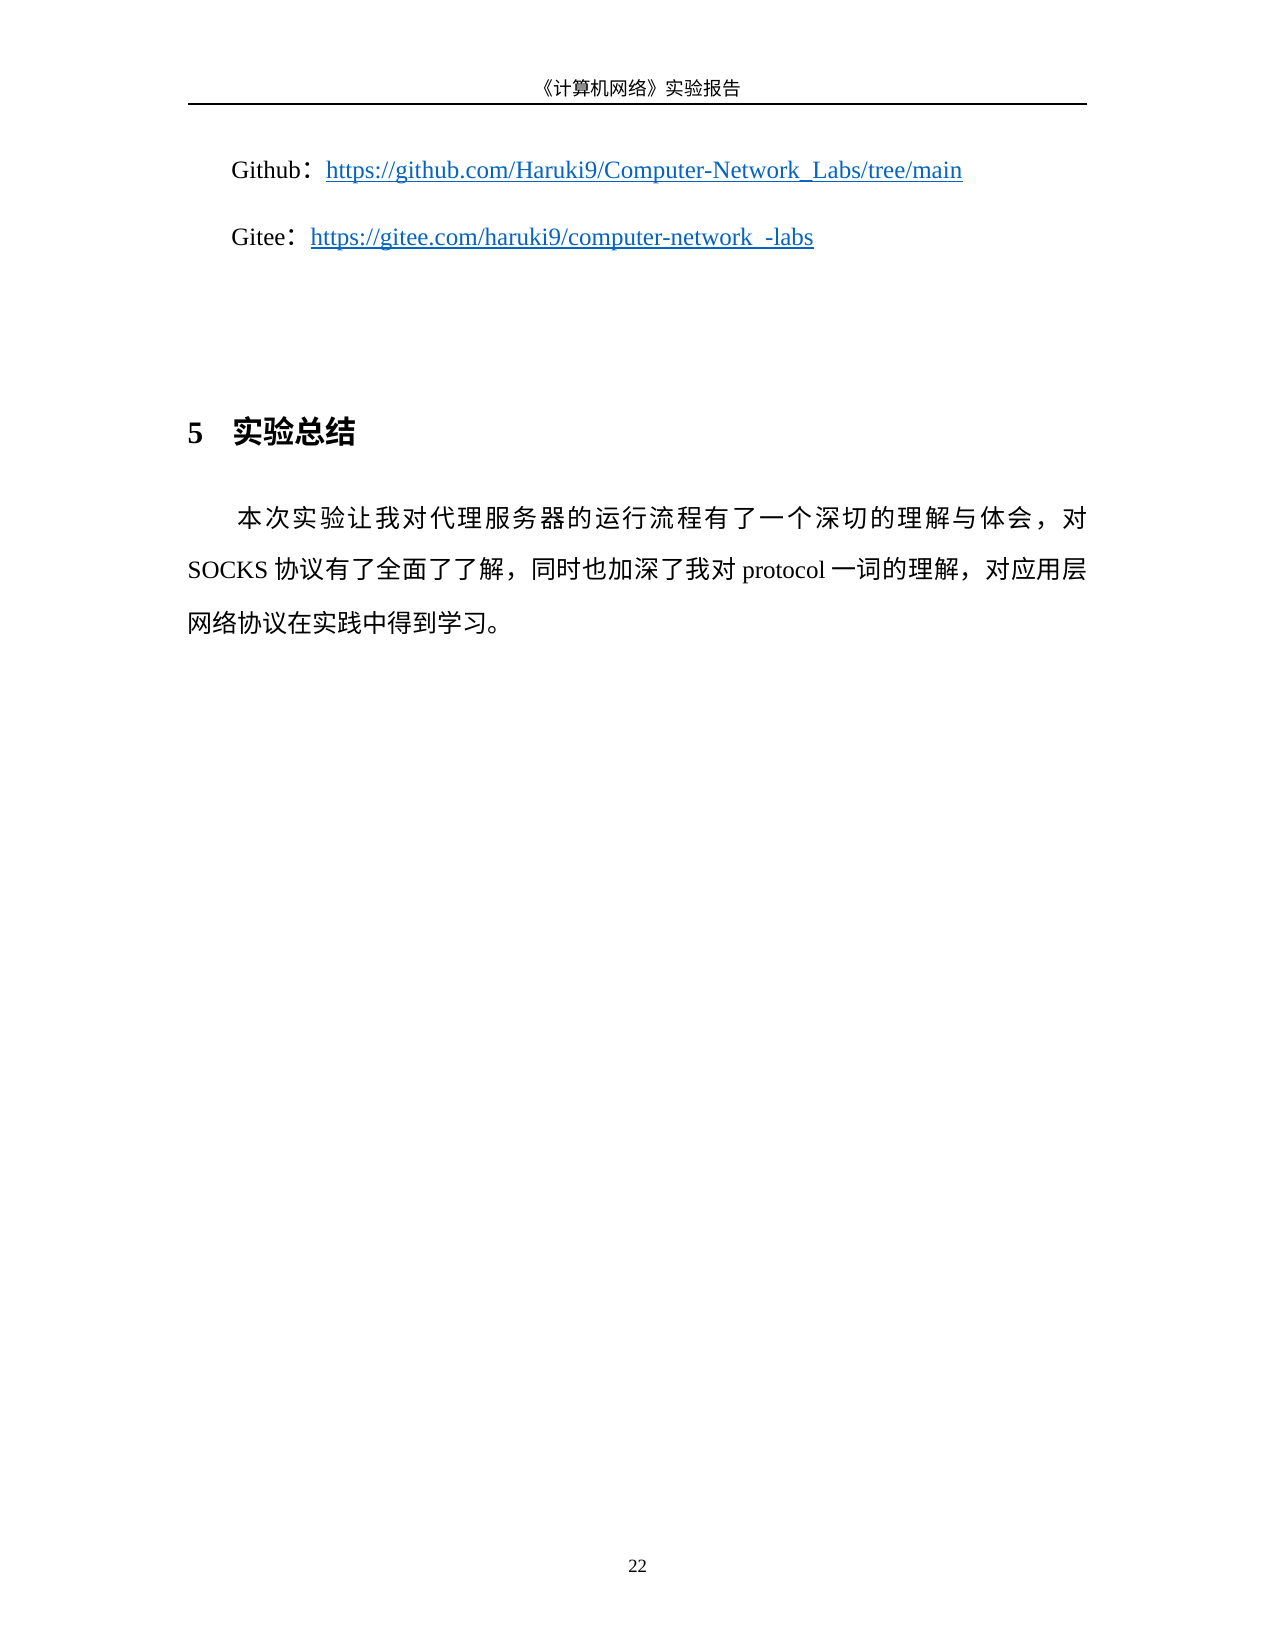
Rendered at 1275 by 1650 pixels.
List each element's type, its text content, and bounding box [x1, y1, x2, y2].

text Gitee：https://gitee.com/haruki9/computer-network_-labs [187, 217, 1087, 253]
subtitle 实验总结 [187, 407, 1087, 453]
text Github：https://github.com/Haruki9/Computer-Network_Labs/tree/main [187, 150, 1087, 186]
text 本次实验让我对代理服务器的运行流程有了一个深切的理解与体会，对SOCKS协议有了全面了了解，同时也加深了我对protocol一词的理解，对应用层网络协议在实践中得到学习。 [187, 500, 1087, 640]
